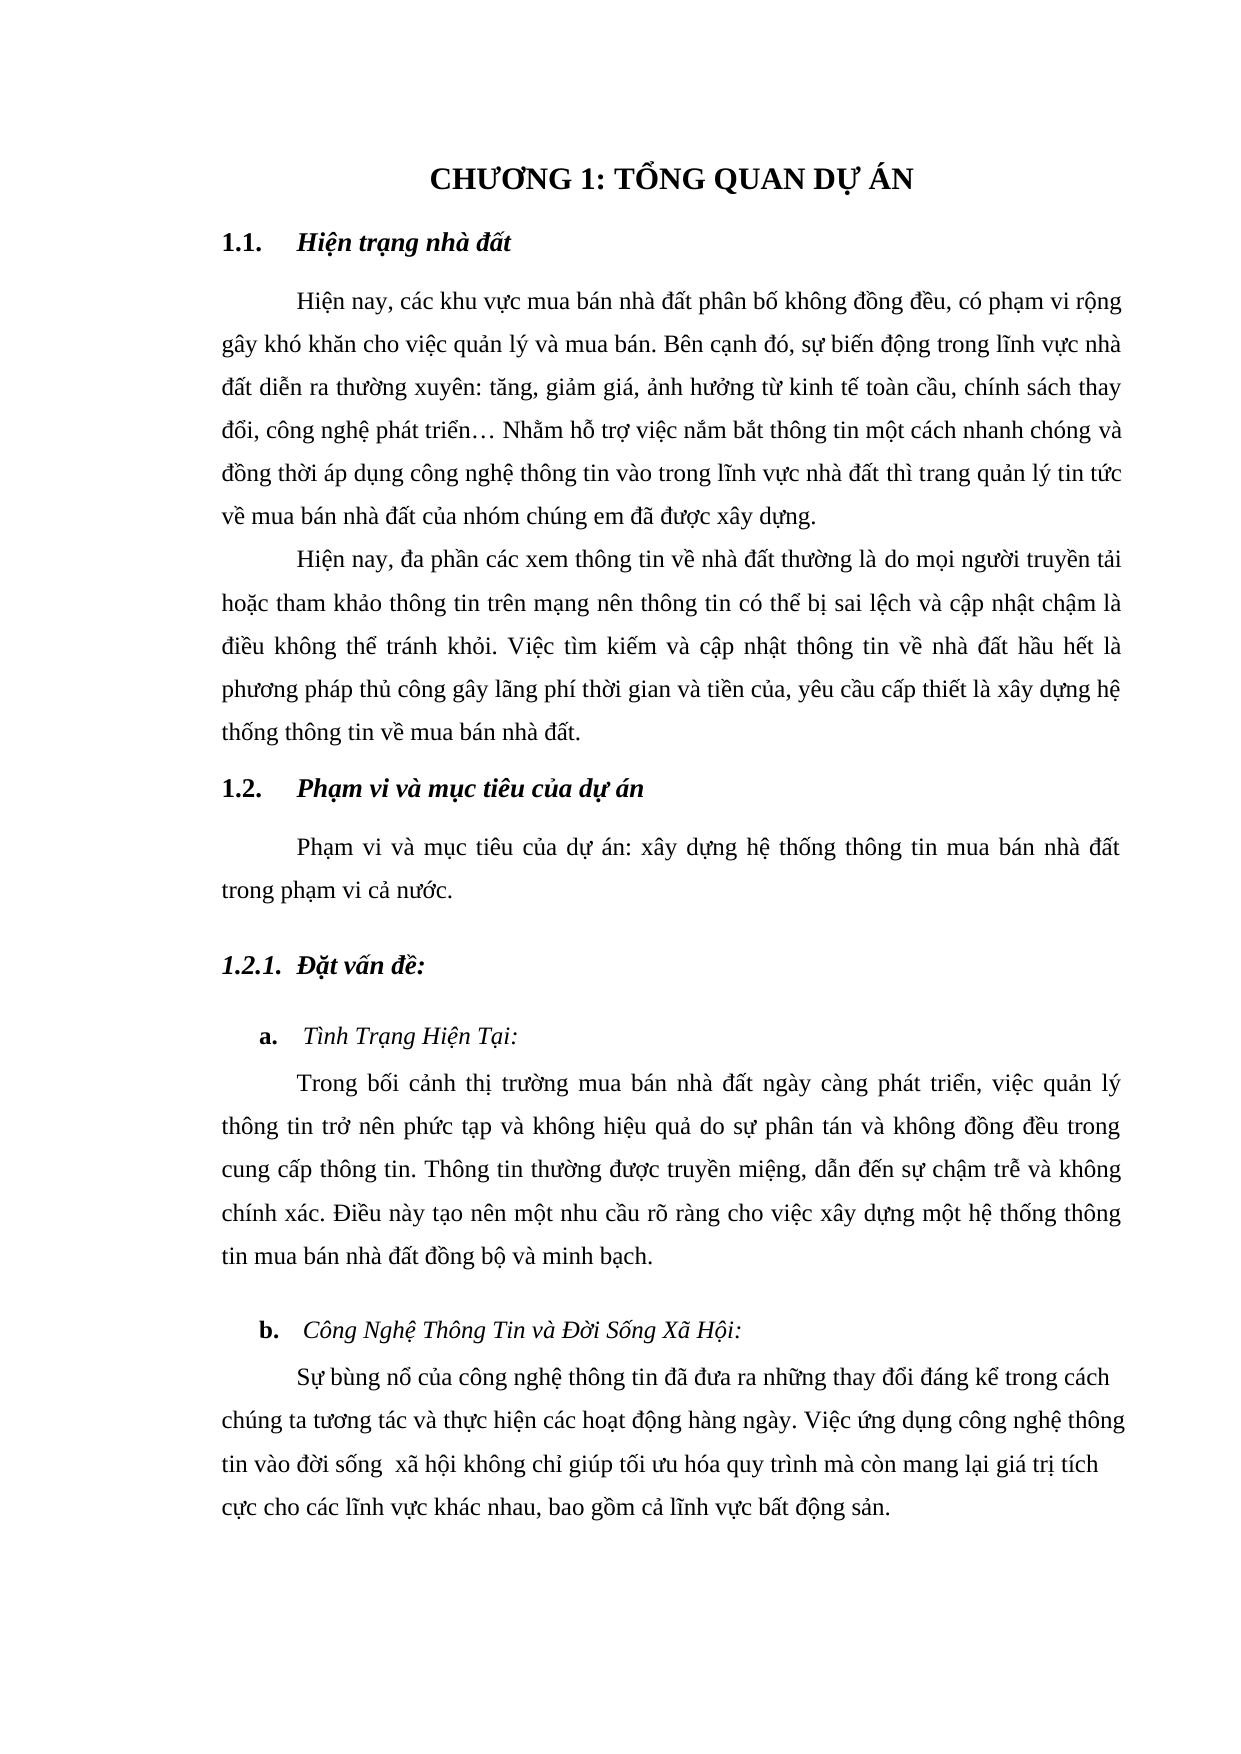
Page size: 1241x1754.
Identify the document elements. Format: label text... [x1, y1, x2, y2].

subtitle Công Nghệ Thông Tin và Đời Sống Xã Hội: [259, 1315, 1122, 1344]
text Hiện nay, đa phần các xem thông tin về nhà đất thường là do mọi người truyền tải hoặc tham khảo thông tin trên mạng nên thông tin có thể bị sai lệch và cập nhật chậm là điều không thể tránh khỏi. Việc tìm kiếm và cập nhật thông tin về nhà đất hầu hết là phương pháp thủ công gây lãng phí thời gian và tiền của, yêu cầu cấp thiết là xây dựng hệ thống thông tin về mua bán nhà đất. [221, 544, 1122, 746]
subtitle 1.2.1. Đặt vấn đề: [221, 949, 1122, 980]
text Phạm vi và mục tiêu của dự án: xây dựng hệ thống thông tin mua bán nhà đất trong phạm vi cả nước. [221, 832, 1122, 904]
text Sự bùng nổ của công nghệ thông tin đã đưa ra những thay đổi đáng kể trong cách chúng ta tương tác và thực hiện các hoạt động hàng ngày. Việc ứng dụng công nghệ thông tin vào đời sống xã hội không chỉ giúp tối ưu hóa quy trình mà còn mang lại giá trị tích cực cho các lĩnh vực khác nhau, bao gồm cả lĩnh vực bất động sản. [221, 1362, 1131, 1562]
text Hiện nay, các khu vực mua bán nhà đất phân bố không đồng đều, có phạm vi rộng gây khó khăn cho việc quản lý và mua bán. Bên cạnh đó, sự biến động trong lĩnh vực nhà đất diễn ra thường xuyên: tăng, giảm giá, ảnh hưởng từ kinh tế toàn cầu, chính sách thay đổi, công nghệ phát triển… Nhằm hỗ trợ việc nắm bắt thông tin một cách nhanh chóng và đồng thời áp dụng công nghệ thông tin vào trong lĩnh vực nhà đất thì trang quản lý tin tức về mua bán nhà đất của nhóm chúng em đã được xây dựng. [221, 286, 1122, 530]
subtitle CHƯƠNG 1: TỔNG QUAN DỰ ÁN [221, 160, 1122, 196]
subtitle Hiện trạng nhà đất [221, 227, 1122, 258]
subtitle Phạm vi và mục tiêu của dự án [221, 773, 1122, 804]
subtitle Tình Trạng Hiện Tại: [259, 1021, 1122, 1050]
text Trong bối cảnh thị trường mua bán nhà đất ngày càng phát triển, việc quản lý thông tin trở nên phức tạp và không hiệu quả do sự phân tán và không đồng đều trong cung cấp thông tin. Thông tin thường được truyền miệng, dẫn đến sự chậm trễ và không chính xác. Điều này tạo nên một nhu cầu rõ ràng cho việc xây dựng một hệ thống thông tin mua bán nhà đất đồng bộ và minh bạch. [221, 1068, 1122, 1269]
